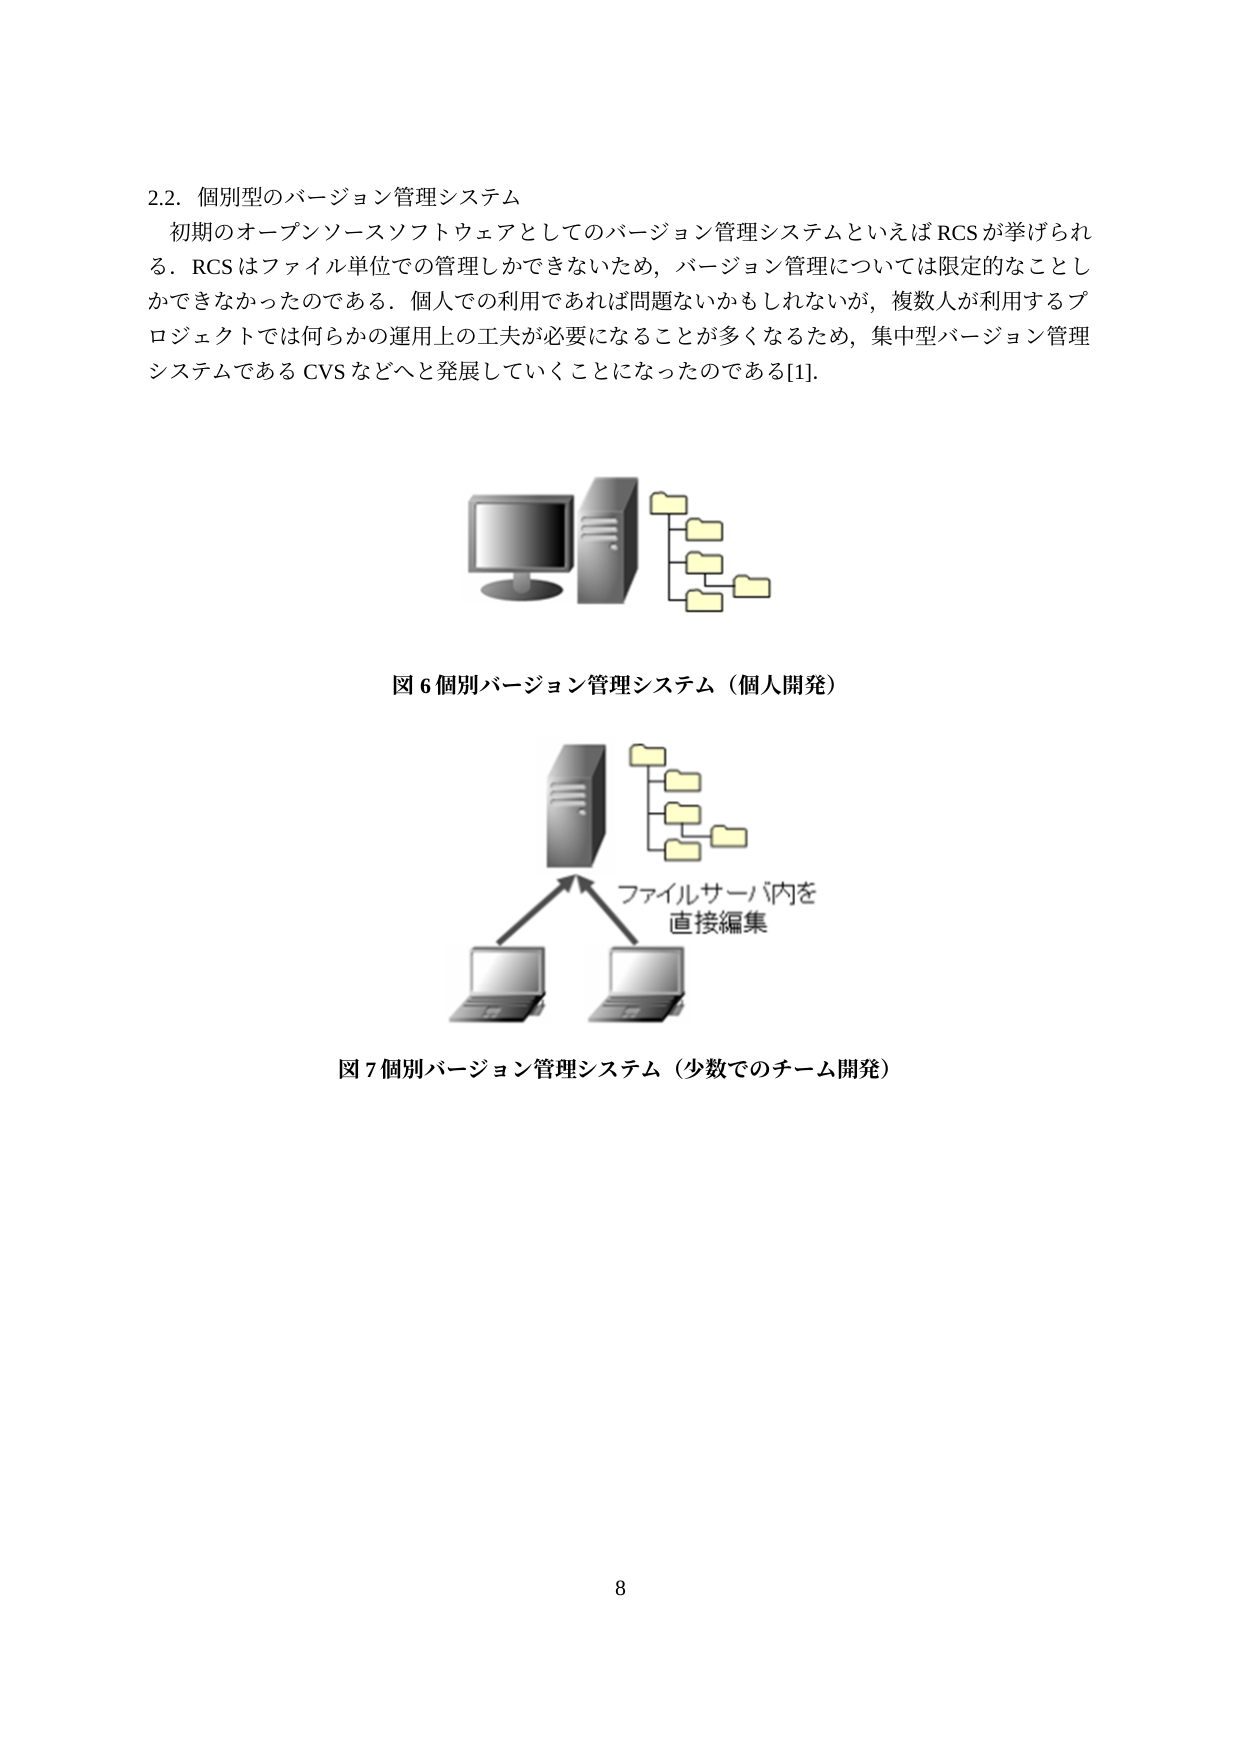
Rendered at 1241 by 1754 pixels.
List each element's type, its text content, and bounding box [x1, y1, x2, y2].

text 図 6個別バージョン管理システム（個人開発） [148, 667, 1092, 702]
picture [412, 736, 829, 1034]
text 初期のオープンソースソフトウェアとしてのバージョン管理システムといえばRCSが挙げられる．RCSはファイル単位での管理しかできないため，バージョン管理については限定的なことしかできなかったのである．個人での利用であれば問題ないかもしれないが，複数人が利用するプロジェクトでは何らかの運用上の工夫が必要になることが多くなるため，集中型バージョン管理システムであるCVSなどへと発展していくことになったのである[1]． [148, 213, 1092, 387]
text 図 7個別バージョン管理システム（少数でのチーム開発） [148, 1051, 1092, 1085]
subtitle 2.2．個別型のバージョン管理システム [148, 178, 1092, 213]
picture [435, 422, 805, 637]
